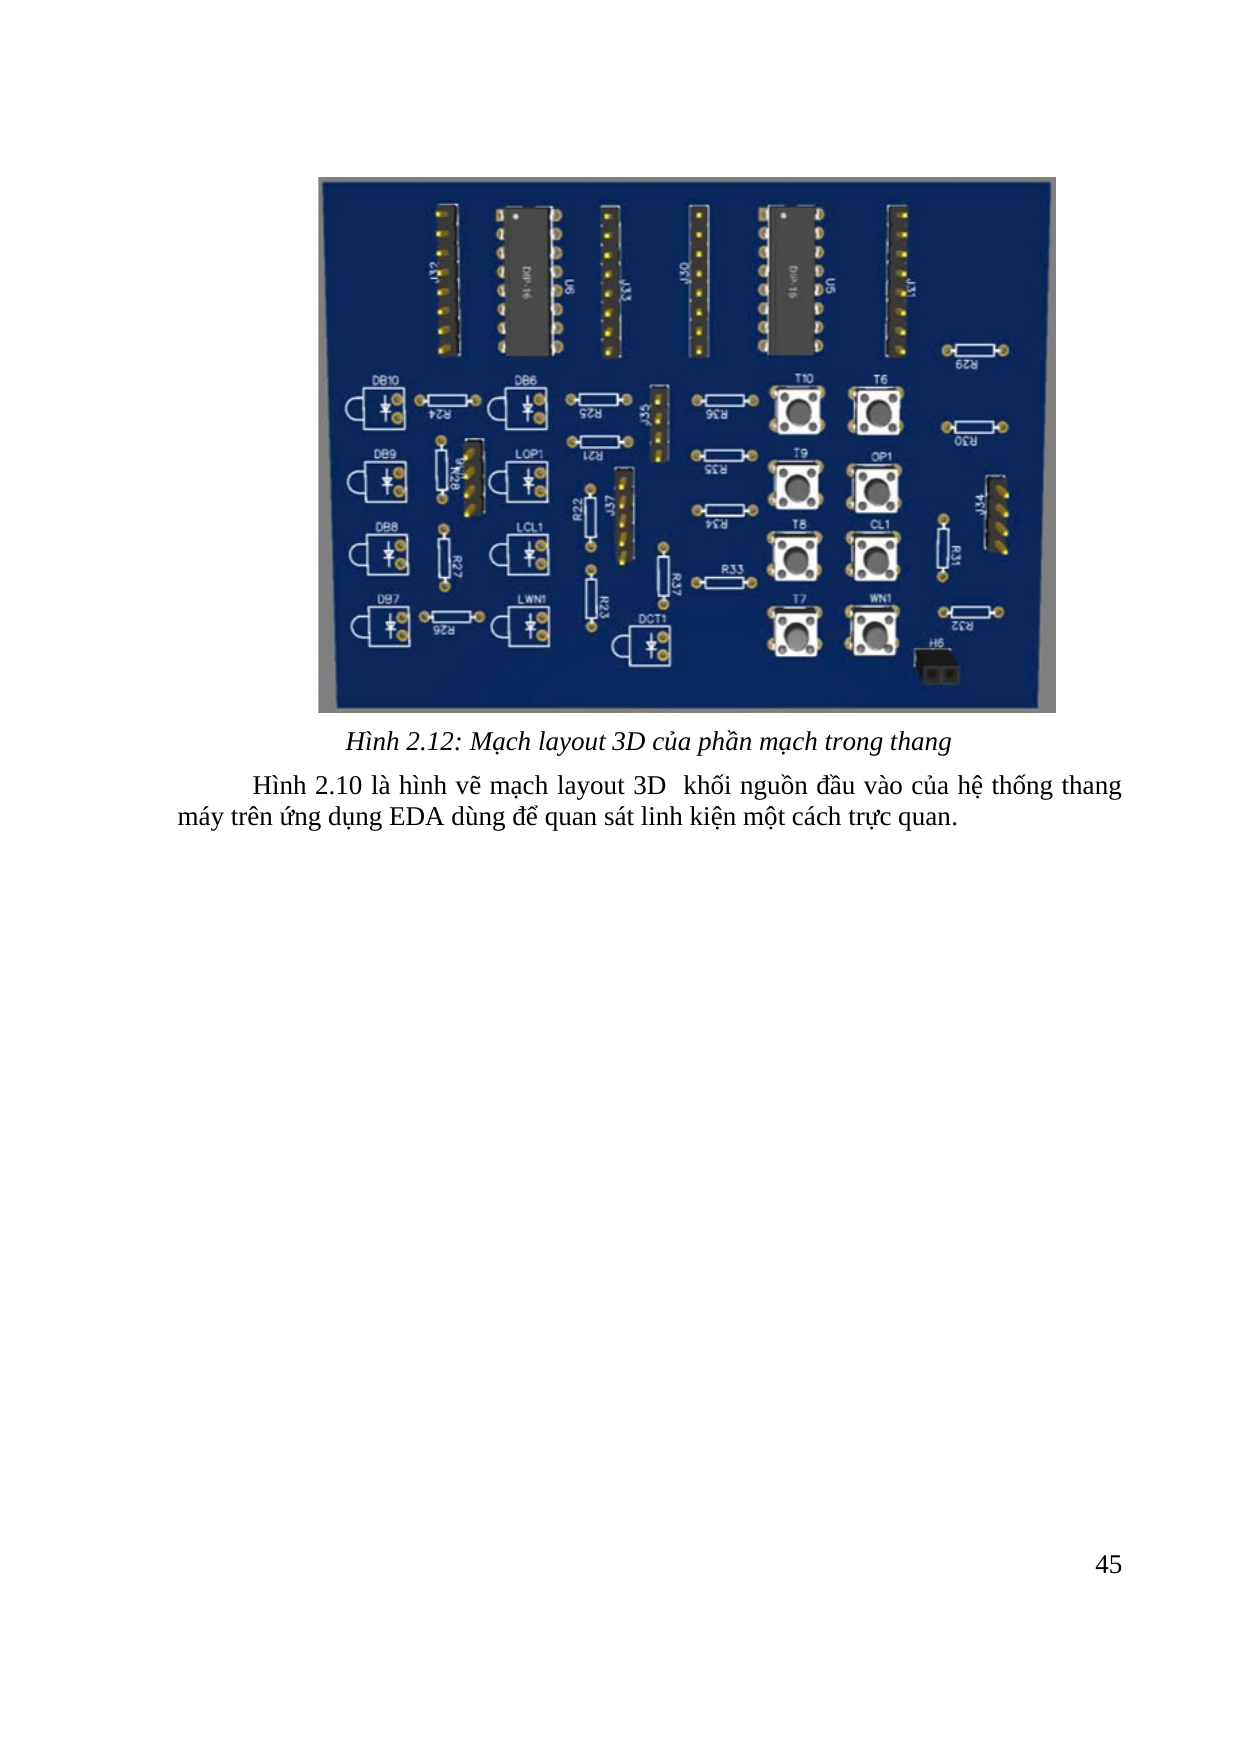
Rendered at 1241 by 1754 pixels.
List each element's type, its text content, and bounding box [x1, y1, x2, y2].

text Hình 2.10 là hình vẽ mạch layout 3D khối nguồn đầu vào của hệ thống thang máy trên ứng dụng EDA dùng để quan sát linh kiện một cách trực quan. [177, 769, 1122, 831]
text Hình 2.12: Mạch layout 3D của phần mạch trong thang [177, 725, 1122, 757]
picture [318, 177, 1056, 713]
